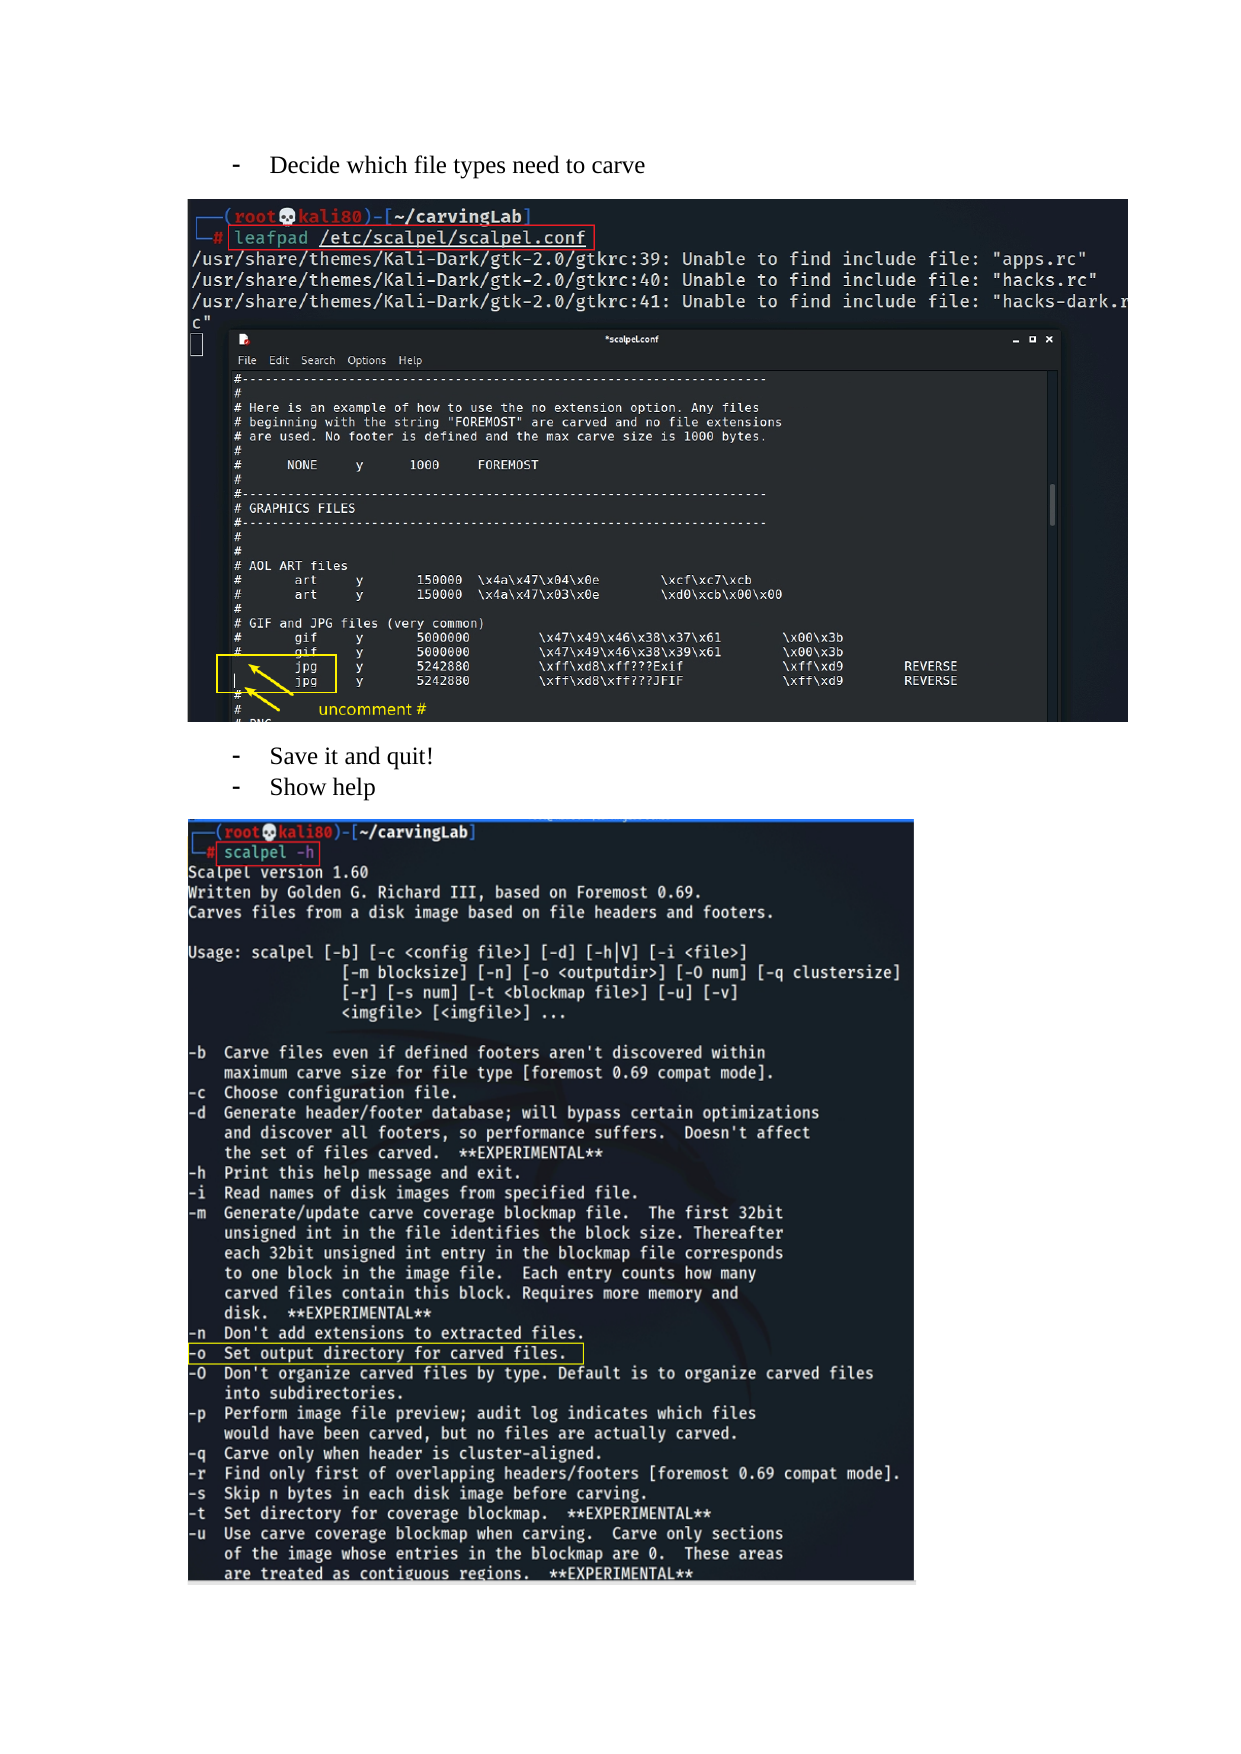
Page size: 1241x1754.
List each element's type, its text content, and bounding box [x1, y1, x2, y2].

picture [187, 199, 1128, 722]
list Decide which file types need to carve [232, 150, 1090, 179]
list Show help [232, 772, 1090, 801]
list Save it and quit! [232, 741, 1090, 769]
picture [187, 819, 917, 1585]
